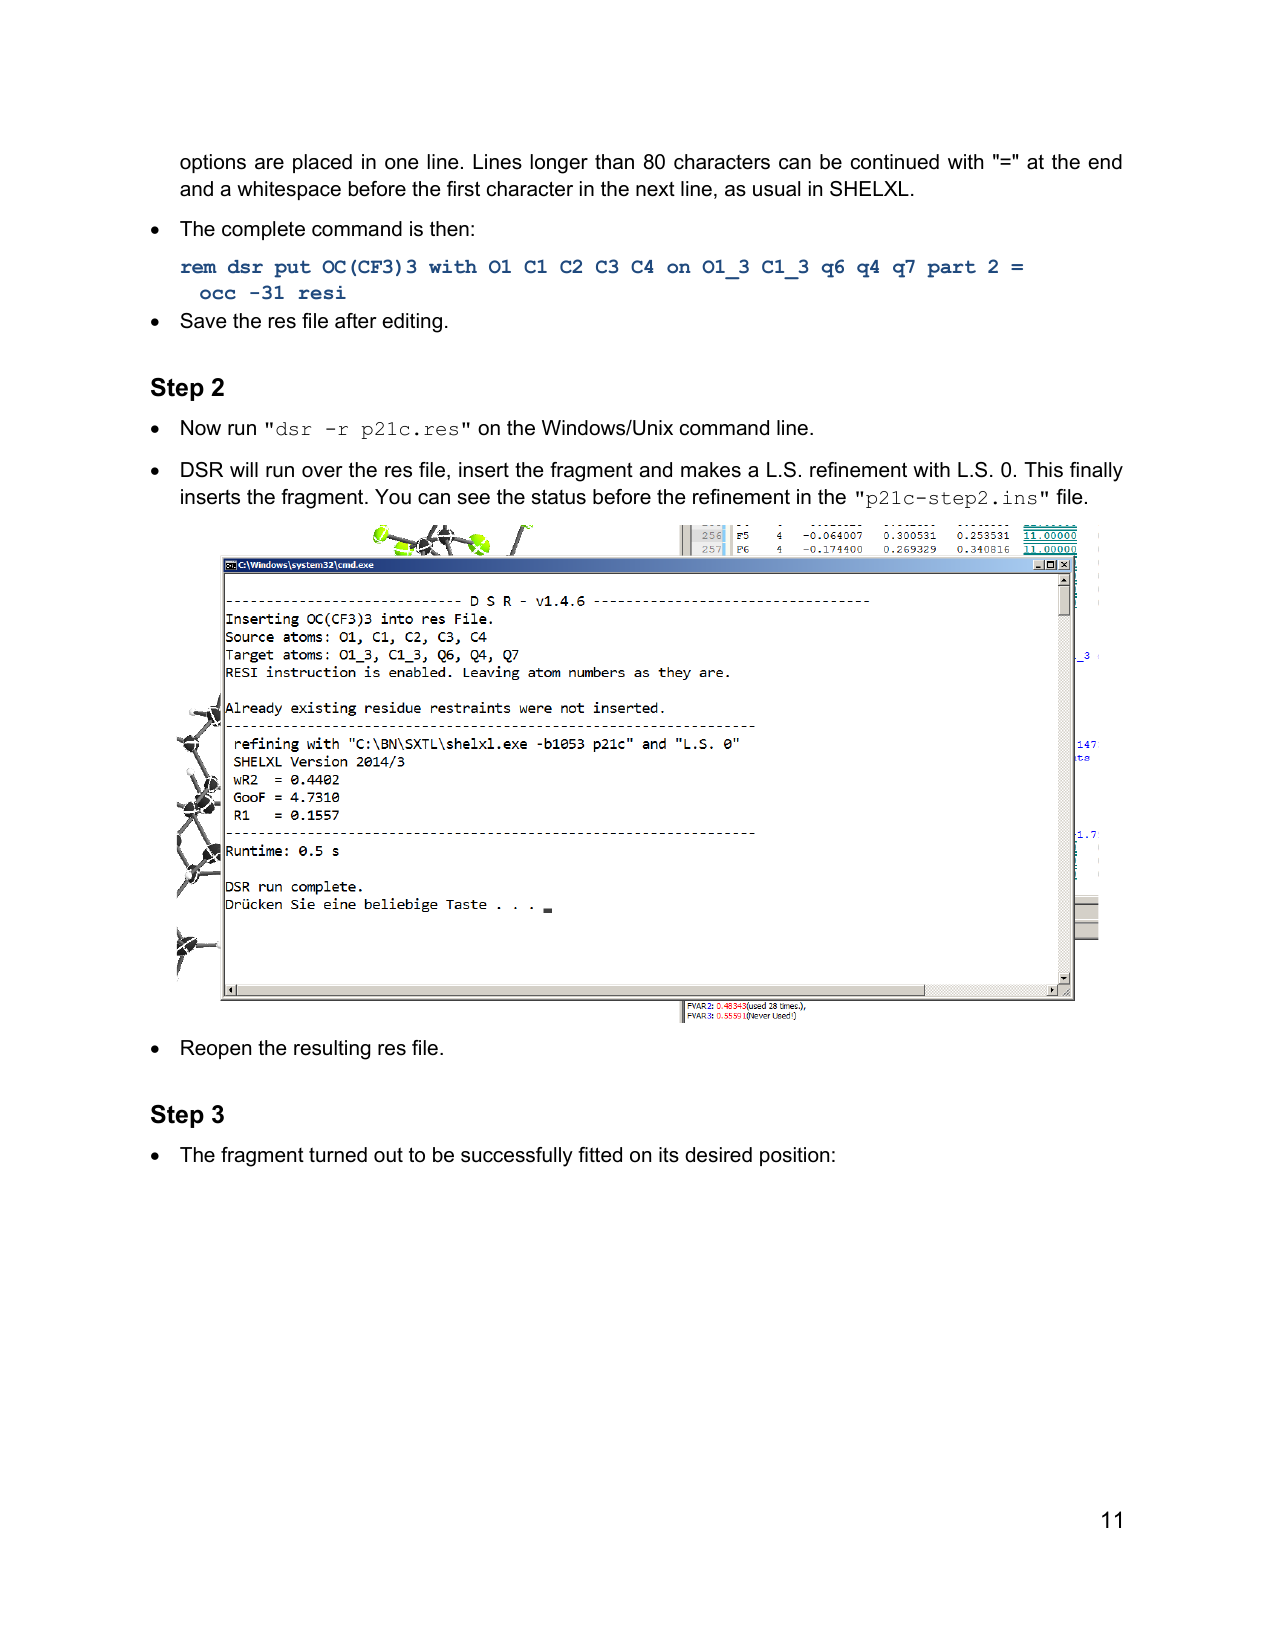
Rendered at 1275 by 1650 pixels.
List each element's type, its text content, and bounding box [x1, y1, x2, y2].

text occ -31 resi [150, 282, 1125, 305]
text The complete command is then: [150, 215, 1125, 241]
text Reopen the resulting res file. [150, 1035, 1125, 1060]
text Now run "dsr -r p21c.res" on the Windows/Unix command line. [150, 414, 1125, 442]
text Step 2 [150, 373, 1125, 402]
text rem dsr put OC(CF3)3 with O1 C1 C2 C3 C4 on O1_3 C1_3 q6 q4 q7 part 2 = [150, 256, 1125, 279]
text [150, 150, 1125, 200]
text Save the res file after editing. [150, 308, 1125, 333]
text DSR will run over the res file, insert the fragment and makes a L.S. refinement with L.S. 0. This finally inserts the fragment. You can see the status before the refinement in the "p21c-step2.ins" file. [150, 457, 1125, 511]
text Step 3 [150, 1100, 1125, 1129]
text The fragment turned out to be successfully fitted on its desired position: [150, 1142, 1125, 1167]
picture [176, 525, 1099, 1023]
